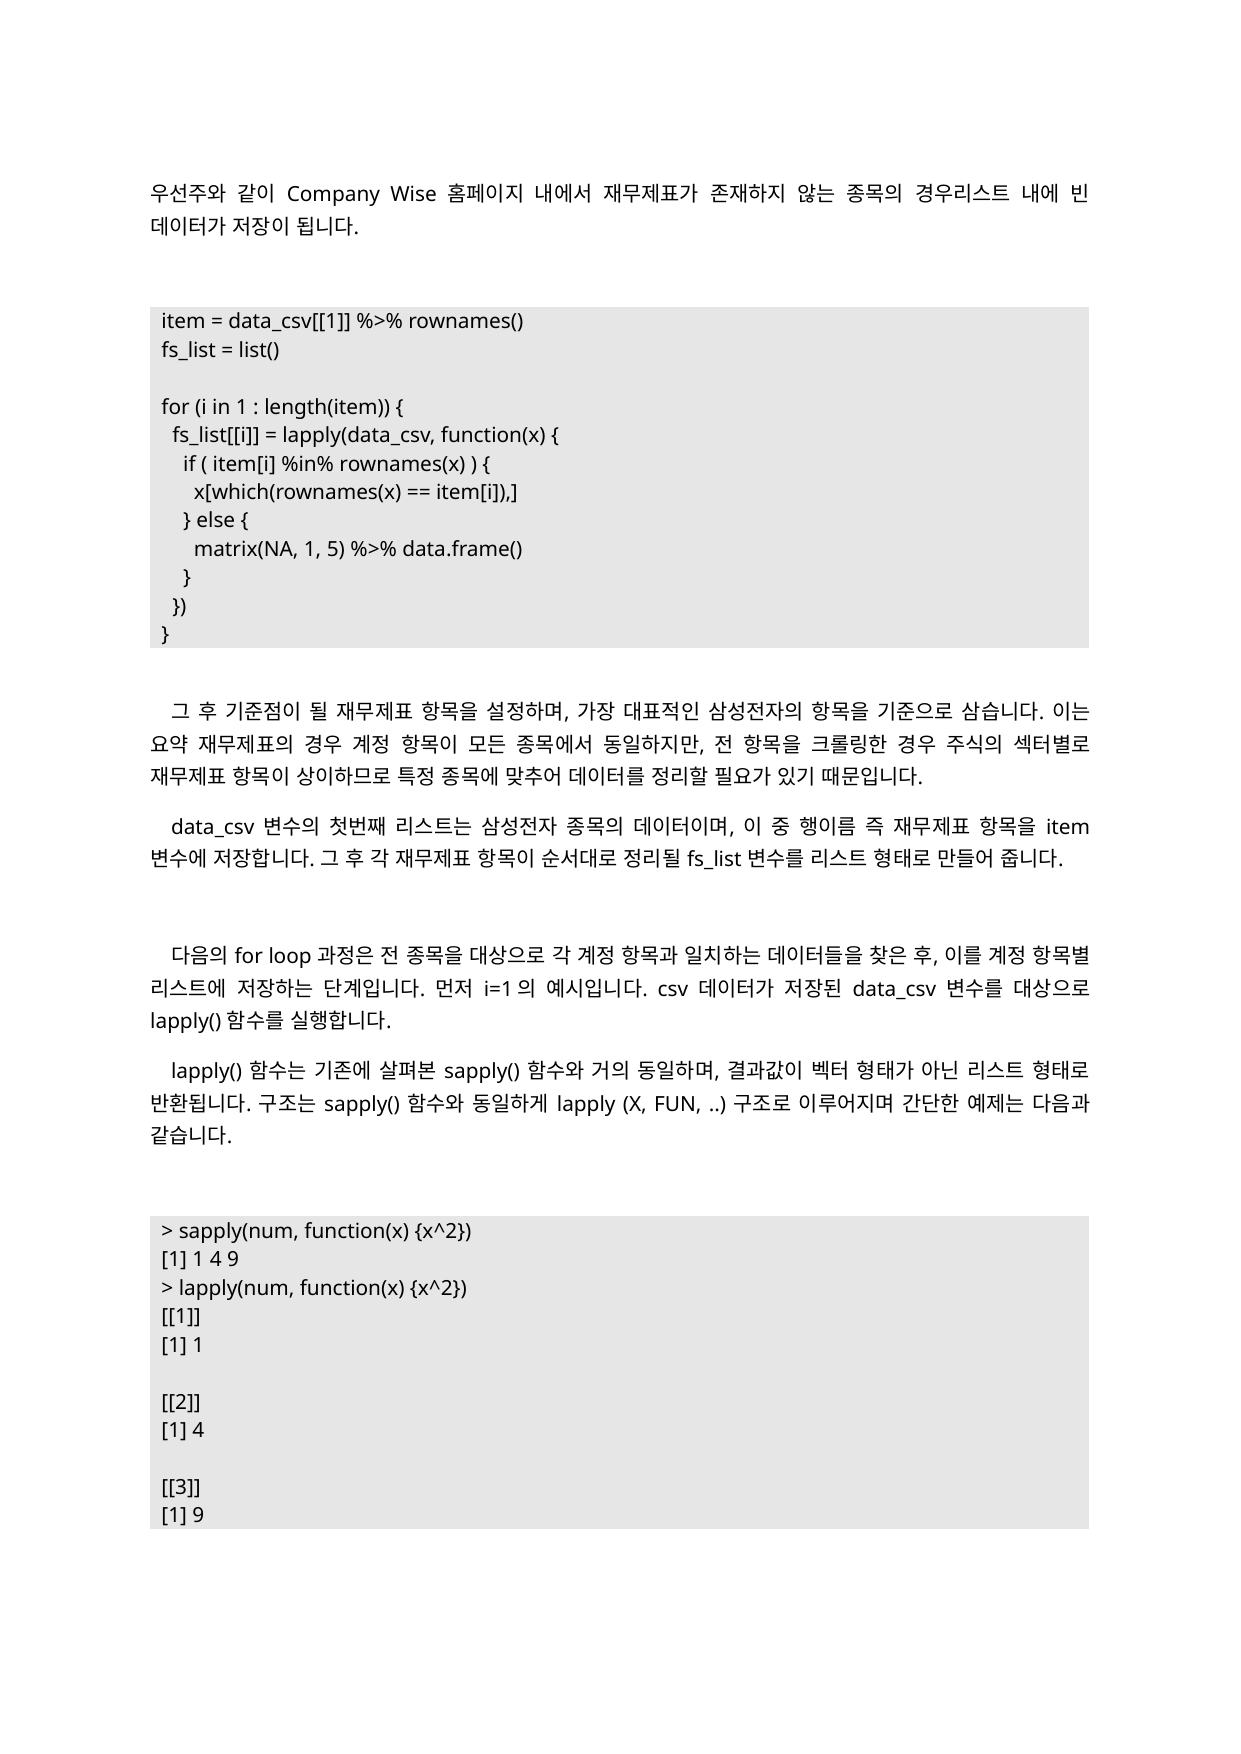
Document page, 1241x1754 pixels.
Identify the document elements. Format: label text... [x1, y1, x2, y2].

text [150, 177, 1090, 240]
text lapply() 함수는 기존에 살펴본 sapply() 함수와 거의 동일하며, 결과값이 벡터 형태가 아닌 리스트 형태로 반환됩니다. 구조는 sapply() 함수와 동일하게 lapply (X, FUN, ..) 구조로 이루어지며 간단한 예제는 다음과 같습니다. [150, 1054, 1090, 1150]
table_header item = data_csv[[1]] %>% rownames() fs_list = list() for (i in 1 : length(item)) { fs_list[[i]] = lapply(data_csv, function(x) { if ( item[i] %in% rownames(x) ) { x[which(rownames(x) == item[i]),] } else { matrix(NA, 1, 5) %>% data.frame() } }) } [150, 307, 1089, 648]
table_header > sapply(num, function(x) {x^2}) [1] 1 4 9 > lapply(num, function(x) {x^2}) [[1]] [1] 1 [[2]] [1] 4 [[3]] [1] 9 [150, 1216, 1089, 1529]
text data_csv 변수의 첫번째 리스트는 삼성전자 종목의 데이터이며, 이 중 행이름 즉 재무제표 항목을 item 변수에 저장합니다. 그 후 각 재무제표 항목이 순서대로 정리될 fs_list 변수를 리스트 형태로 만들어 줍니다. [150, 810, 1090, 873]
text 그 후 기준점이 될 재무제표 항목을 설정하며, 가장 대표적인 삼성전자의 항목을 기준으로 삼습니다. 이는 요약 재무제표의 경우 계정 항목이 모든 종목에서 동일하지만, 전 항목을 크롤링한 경우 주식의 섹터별로 재무제표 항목이 상이하므로 특정 종목에 맞추어 데이터를 정리할 필요가 있기 때문입니다. [150, 695, 1090, 791]
text 다음의 for loop 과정은 전 종목을 대상으로 각 계정 항목과 일치하는 데이터들을 찾은 후, 이를 계정 항목별 리스트에 저장하는 단계입니다. 먼저 i=1의 예시입니다. csv 데이터가 저장된 data_csv 변수를 대상으로 lapply() 함수를 실행합니다. [150, 939, 1090, 1035]
